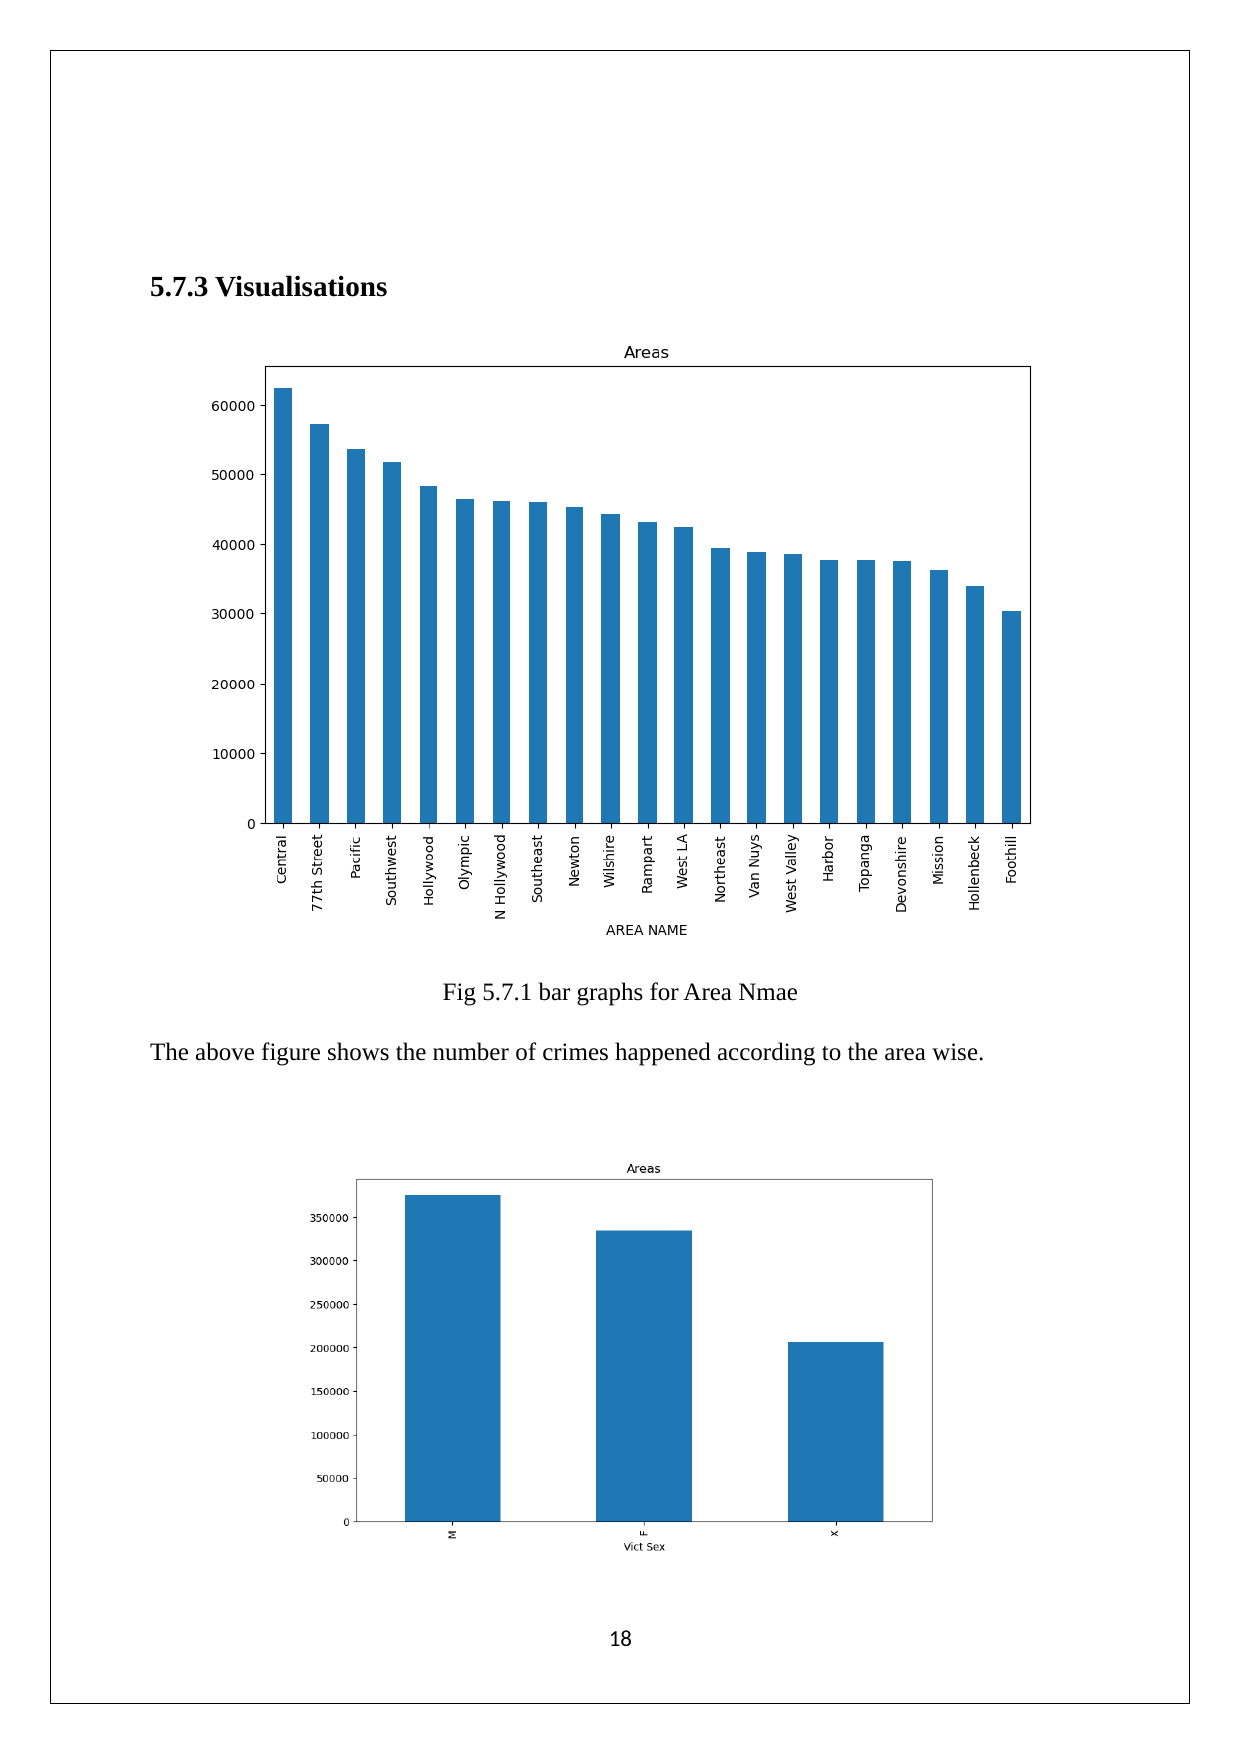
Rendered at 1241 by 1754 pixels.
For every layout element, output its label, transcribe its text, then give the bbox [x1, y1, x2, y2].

text Fig 5.7.1 bar graphs for Area Nmae [150, 977, 1090, 1006]
text The above figure shows the number of crimes happened according to the area wise. [150, 1037, 1090, 1065]
text 5.7.3 Visualisations [150, 269, 1090, 303]
picture [201, 336, 1039, 947]
picture [302, 1156, 938, 1559]
